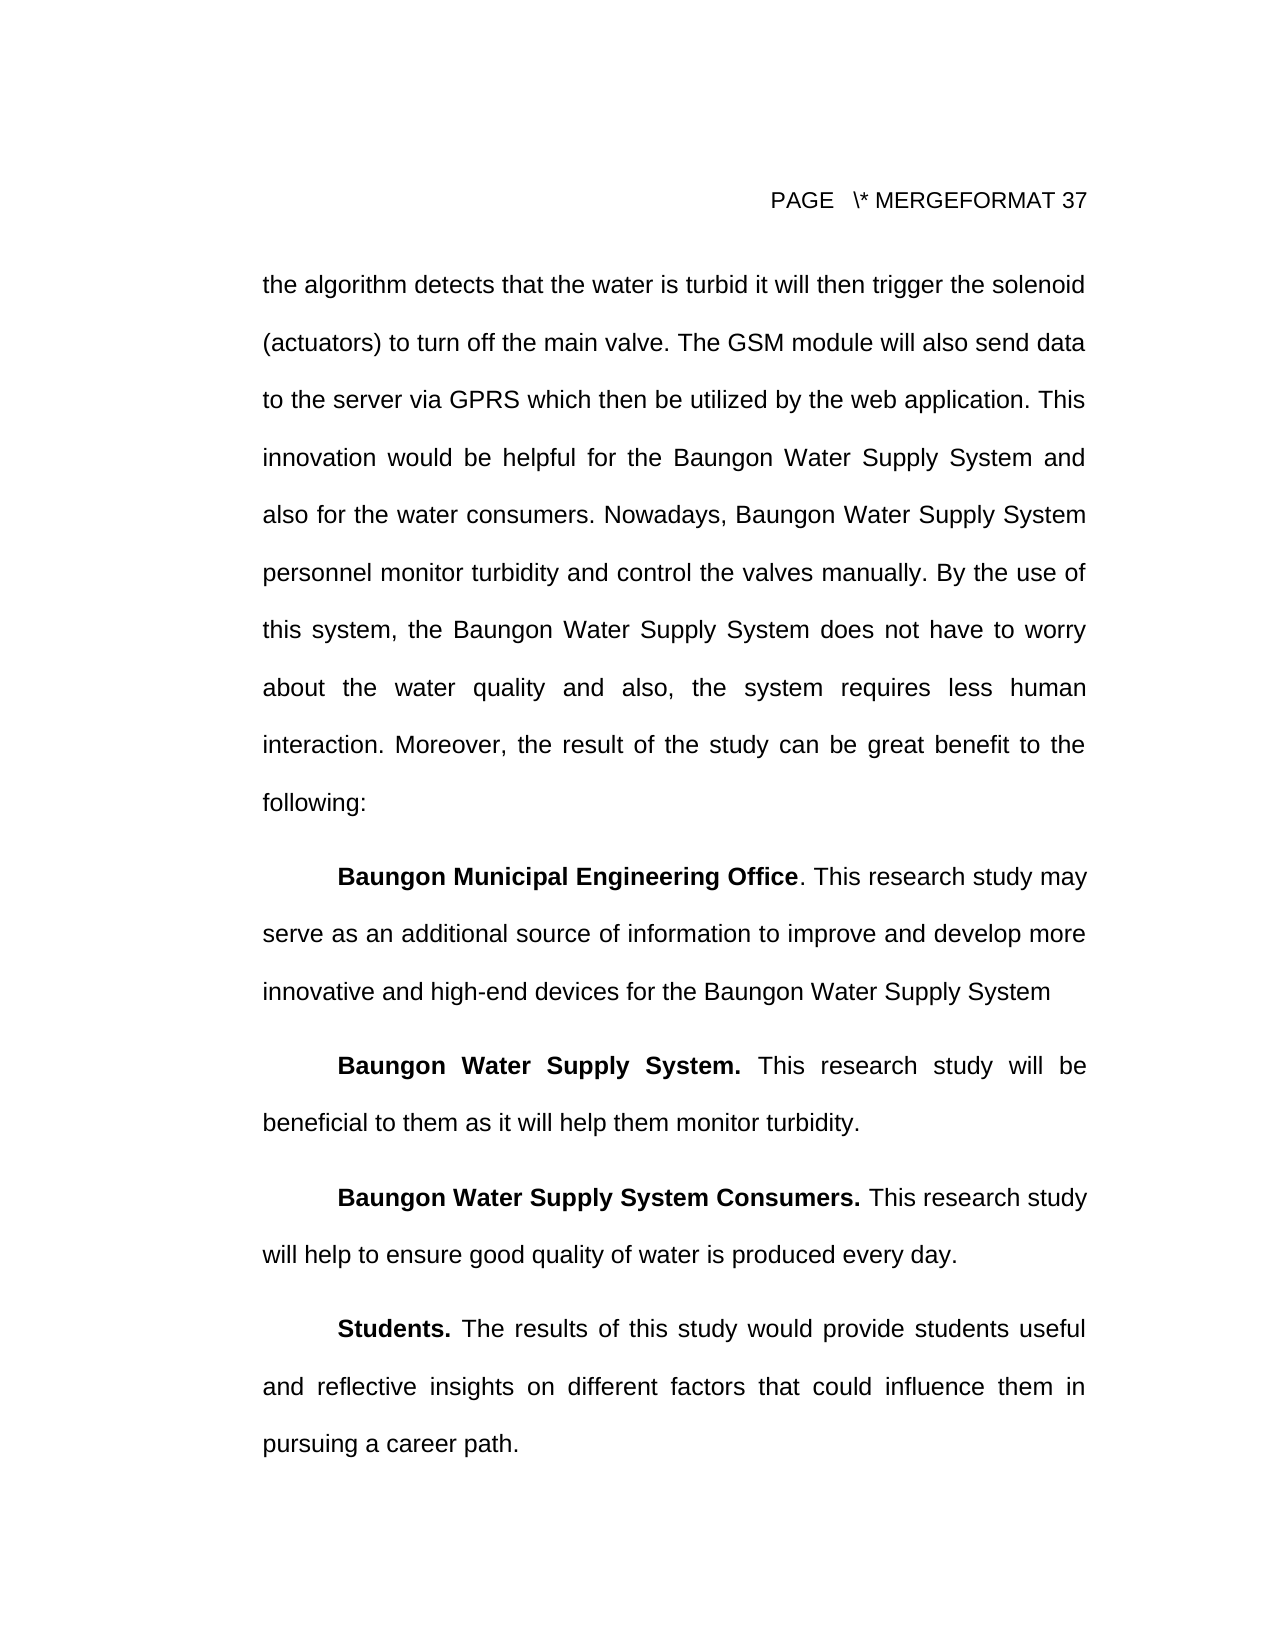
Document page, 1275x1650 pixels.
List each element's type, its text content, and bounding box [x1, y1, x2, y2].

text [262, 270, 1087, 816]
text Baungon Water Supply System Consumers. This research study will help to ensure good quality of water is produced every day. [262, 1182, 1087, 1269]
text Students. The results of this study would provide students useful and reflective insights on different factors that could influence them in pursuing a career path. [262, 1314, 1087, 1458]
text Baungon Water Supply System. This research study will be beneficial to them as it will help them monitor turbidity. [262, 1051, 1087, 1137]
text Baungon Municipal Engineering Office. This research study may serve as an additional source of information to improve and develop more innovative and high-end devices for the Baungon Water Supply System [262, 862, 1087, 1005]
